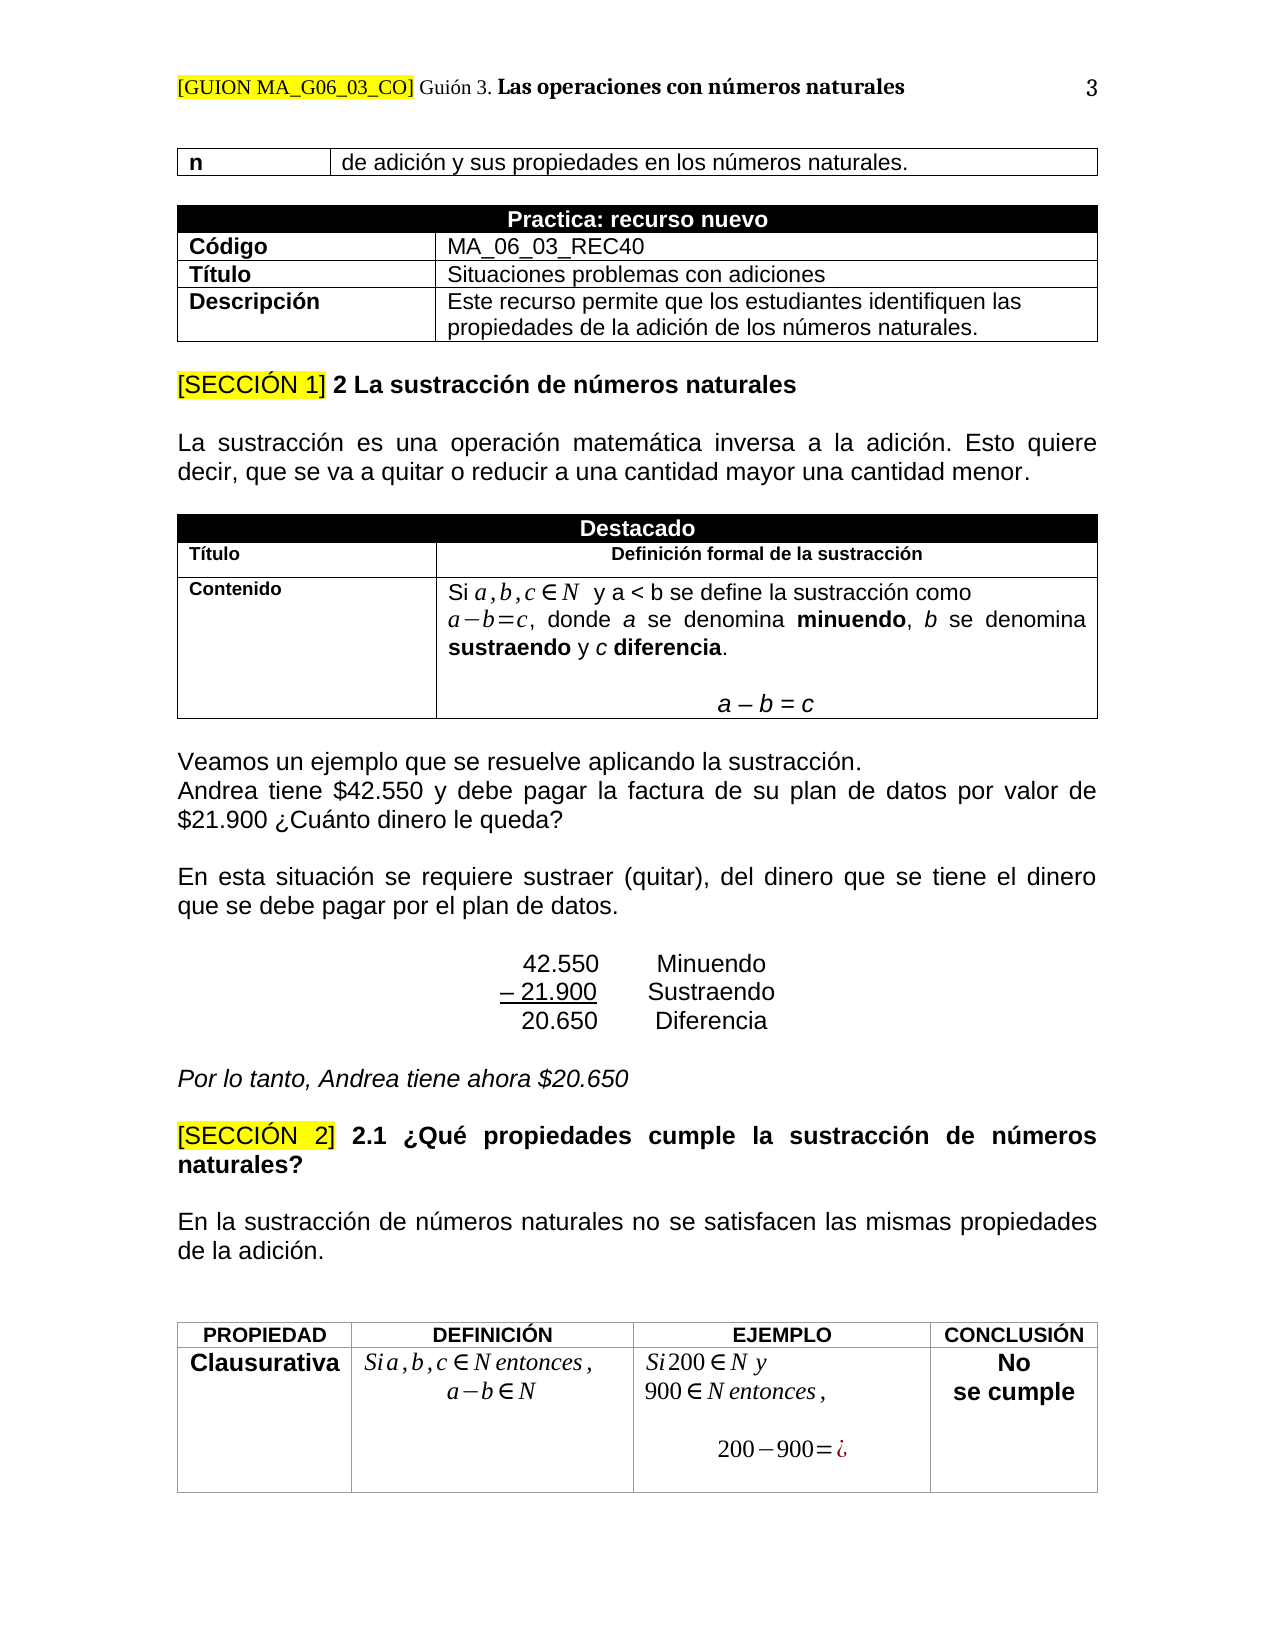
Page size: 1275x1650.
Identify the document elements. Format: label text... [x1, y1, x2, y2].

table_cell Situaciones problemas con adiciones [436, 261, 1097, 287]
table_cell [352, 1348, 633, 1492]
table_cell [331, 149, 1097, 175]
text Por lo tanto, Andrea tiene ahora $20.650 [177, 1063, 1098, 1092]
text 20.650 Diferencia [177, 1006, 1098, 1035]
text [SECCIÓN 2] 2.1 ¿Qué propiedades cumple la sustracción de números naturales? [177, 1121, 1098, 1178]
text Andrea tiene $42.550 y debe pagar la factura de su plan de datos por valor de $21.900 ¿Cuánto dinero le queda? [177, 776, 1098, 833]
text Veamos un ejemplo que se resuelve aplicando la sustracción. [177, 747, 1098, 776]
table_header PROPIEDAD [178, 1323, 351, 1347]
table_cell Código [178, 233, 435, 259]
text [SECCIÓN 1] 2 La sustracción de números naturales [326, 371, 1098, 399]
table_cell Definición formal de la sustracción [437, 543, 1097, 577]
table_cell Descripción [178, 149, 330, 175]
table_cell Título [178, 261, 435, 287]
table_header Practica: recurso nuevo [178, 206, 1097, 232]
table_cell Clausurativa [178, 1348, 351, 1492]
text En esta situación se requiere sustraer (quitar), del dinero que se tiene el dinero que se debe pagar por el plan de datos. [177, 862, 1098, 920]
table_cell Contenido [178, 578, 436, 717]
table_header CONCLUSIÓN [931, 1323, 1097, 1347]
table_cell Este recurso permite que los estudiantes identifiquen las propiedades de la adición de los números naturales. [436, 288, 1097, 341]
table_header EJEMPLO [634, 1323, 930, 1347]
table_cell No se cumple [931, 1348, 1097, 1492]
text La sustracción es una operación matemática inversa a la adición. Esto quiere decir, que se va a quitar o reducir a una cantidad mayor una cantidad menor. [177, 428, 1098, 486]
table_header Destacado [178, 515, 1097, 542]
text – 21.900 Sustraendo [177, 977, 1098, 1006]
text 42.550 Minuendo [177, 948, 1098, 977]
text En la sustracción de números naturales no se satisfacen las mismas propiedades de la adición. [177, 1207, 1098, 1265]
table_cell MA_06_03_REC40 [436, 233, 1097, 259]
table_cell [634, 1348, 930, 1492]
table_cell Si y a < b se define la sustracción como , donde a se denomina minuendo, b se denomina sustraendo y c diferencia. a – b = c [437, 578, 1097, 717]
table_header DEFINICIÓN [352, 1323, 633, 1347]
table_cell Título [178, 543, 436, 577]
table_cell Descripción [178, 288, 435, 341]
